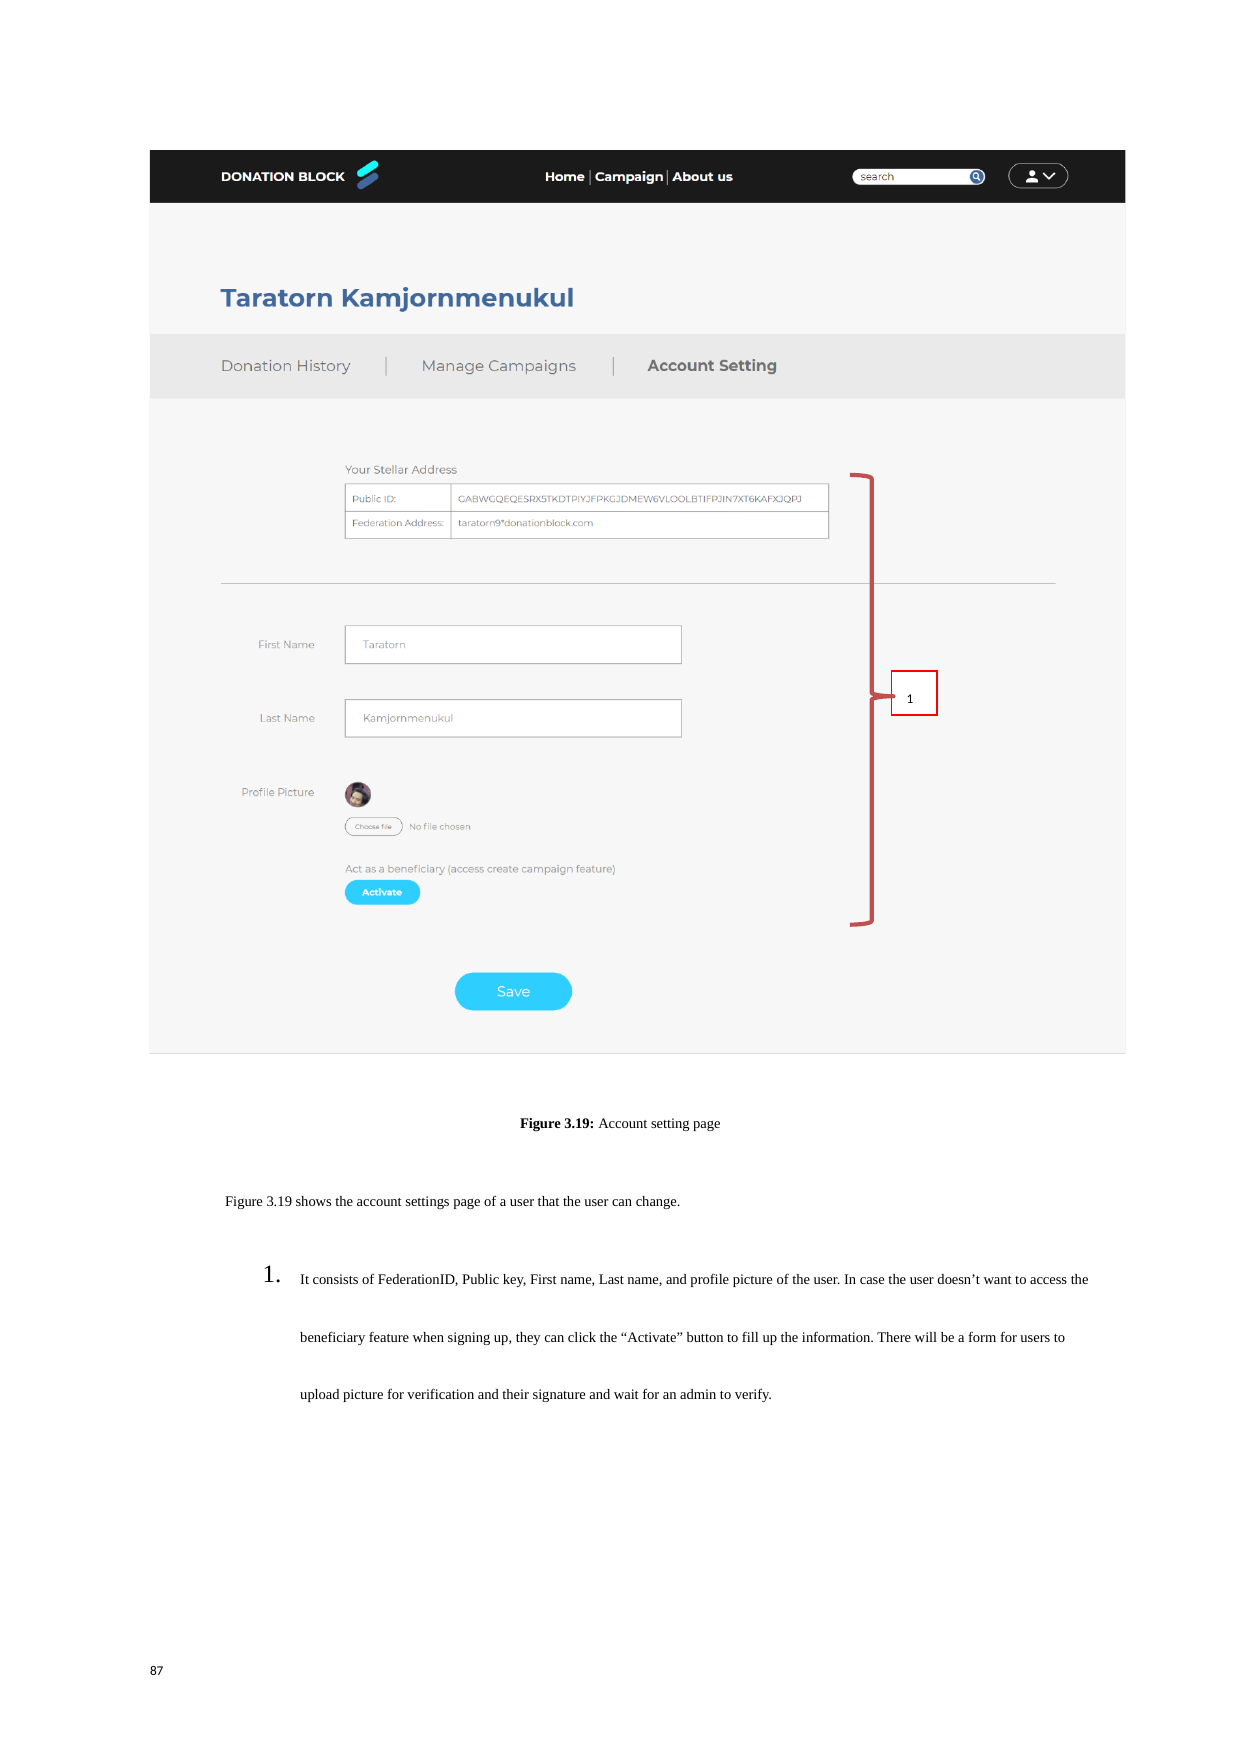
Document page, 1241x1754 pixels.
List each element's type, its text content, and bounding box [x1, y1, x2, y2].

picture [149, 150, 1126, 1054]
text Figure 3.19: Account setting page [150, 1102, 1090, 1131]
text Figure 3.19 shows the account settings page of a user that the user can change. [150, 1181, 1090, 1209]
list It consists of FederationID, Public key, First name, Last name, and profile picture of the user. In case the user doesn’t want to access the beneficiary feature when signing up, they can click the “Activate” button to fill up the information. There will be a form for users to upload picture for verification and their signature and wait for an admin to verify. [262, 1259, 1090, 1403]
